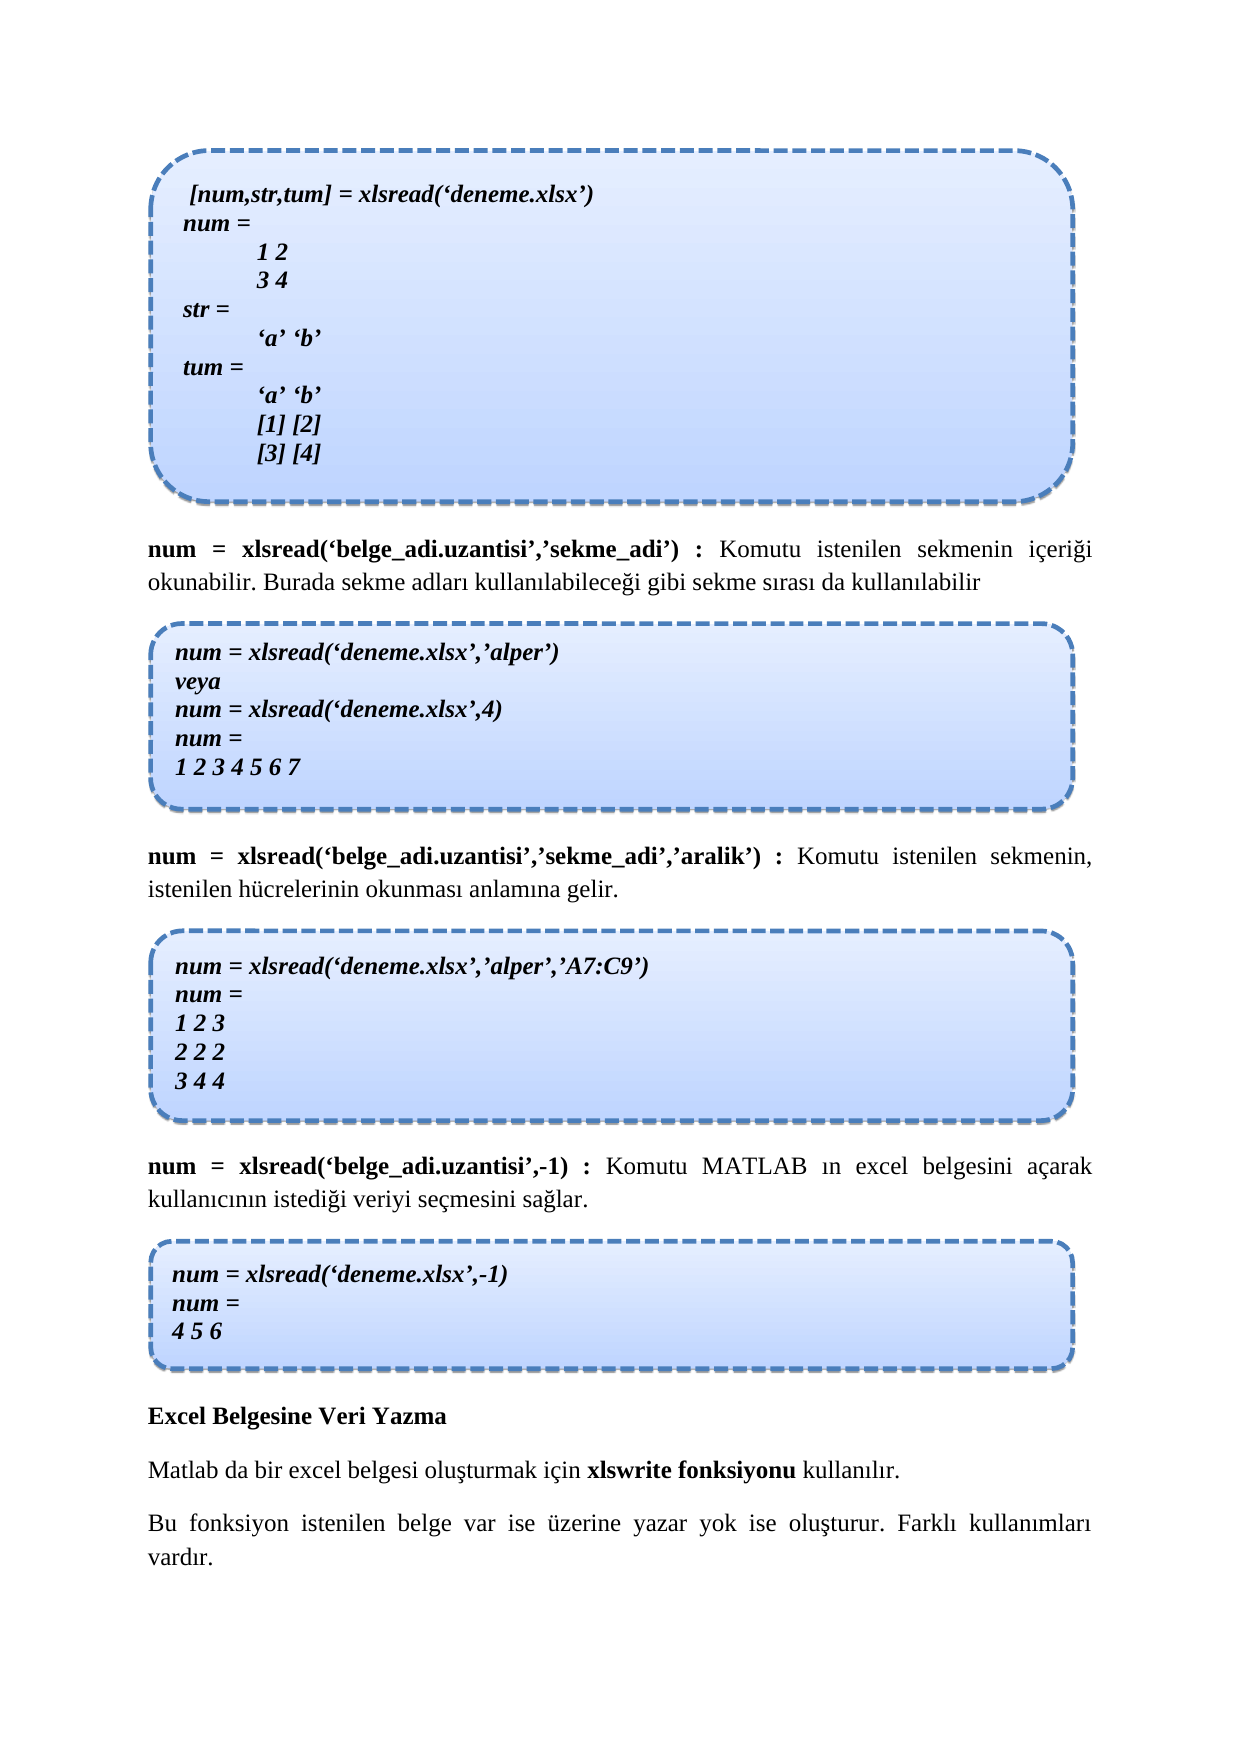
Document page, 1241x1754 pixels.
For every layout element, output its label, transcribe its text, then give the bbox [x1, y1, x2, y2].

text num = xlsread(‘belge_adi.uzantisi’,’sekme_adi’) : Komutu istenilen sekmenin içeriği okunabilir. Burada sekme adları kullanılabileceği gibi sekme sırası da kullanılabilir [148, 534, 1093, 595]
text num = xlsread(‘belge_adi.uzantisi’,’sekme_adi’,’aralik’) : Komutu istenilen sekmenin, istenilen hücrelerinin okunması anlamına gelir. [148, 841, 1093, 903]
text Bu fonksiyon istenilen belge var ise üzerine yazar yok ise oluşturur. Farklı kullanımları vardır. [148, 1508, 1093, 1570]
text Matlab da bir excel belgesi oluşturmak için xlswrite fonksiyonu kullanılır. [148, 1455, 1093, 1483]
text num = xlsread(‘belge_adi.uzantisi’,-1) : Komutu MATLAB ın excel belgesini açarak kullanıcının istediği veriyi seçmesini sağlar. [148, 1151, 1093, 1213]
text Excel Belgesine Veri Yazma [148, 1401, 1093, 1429]
